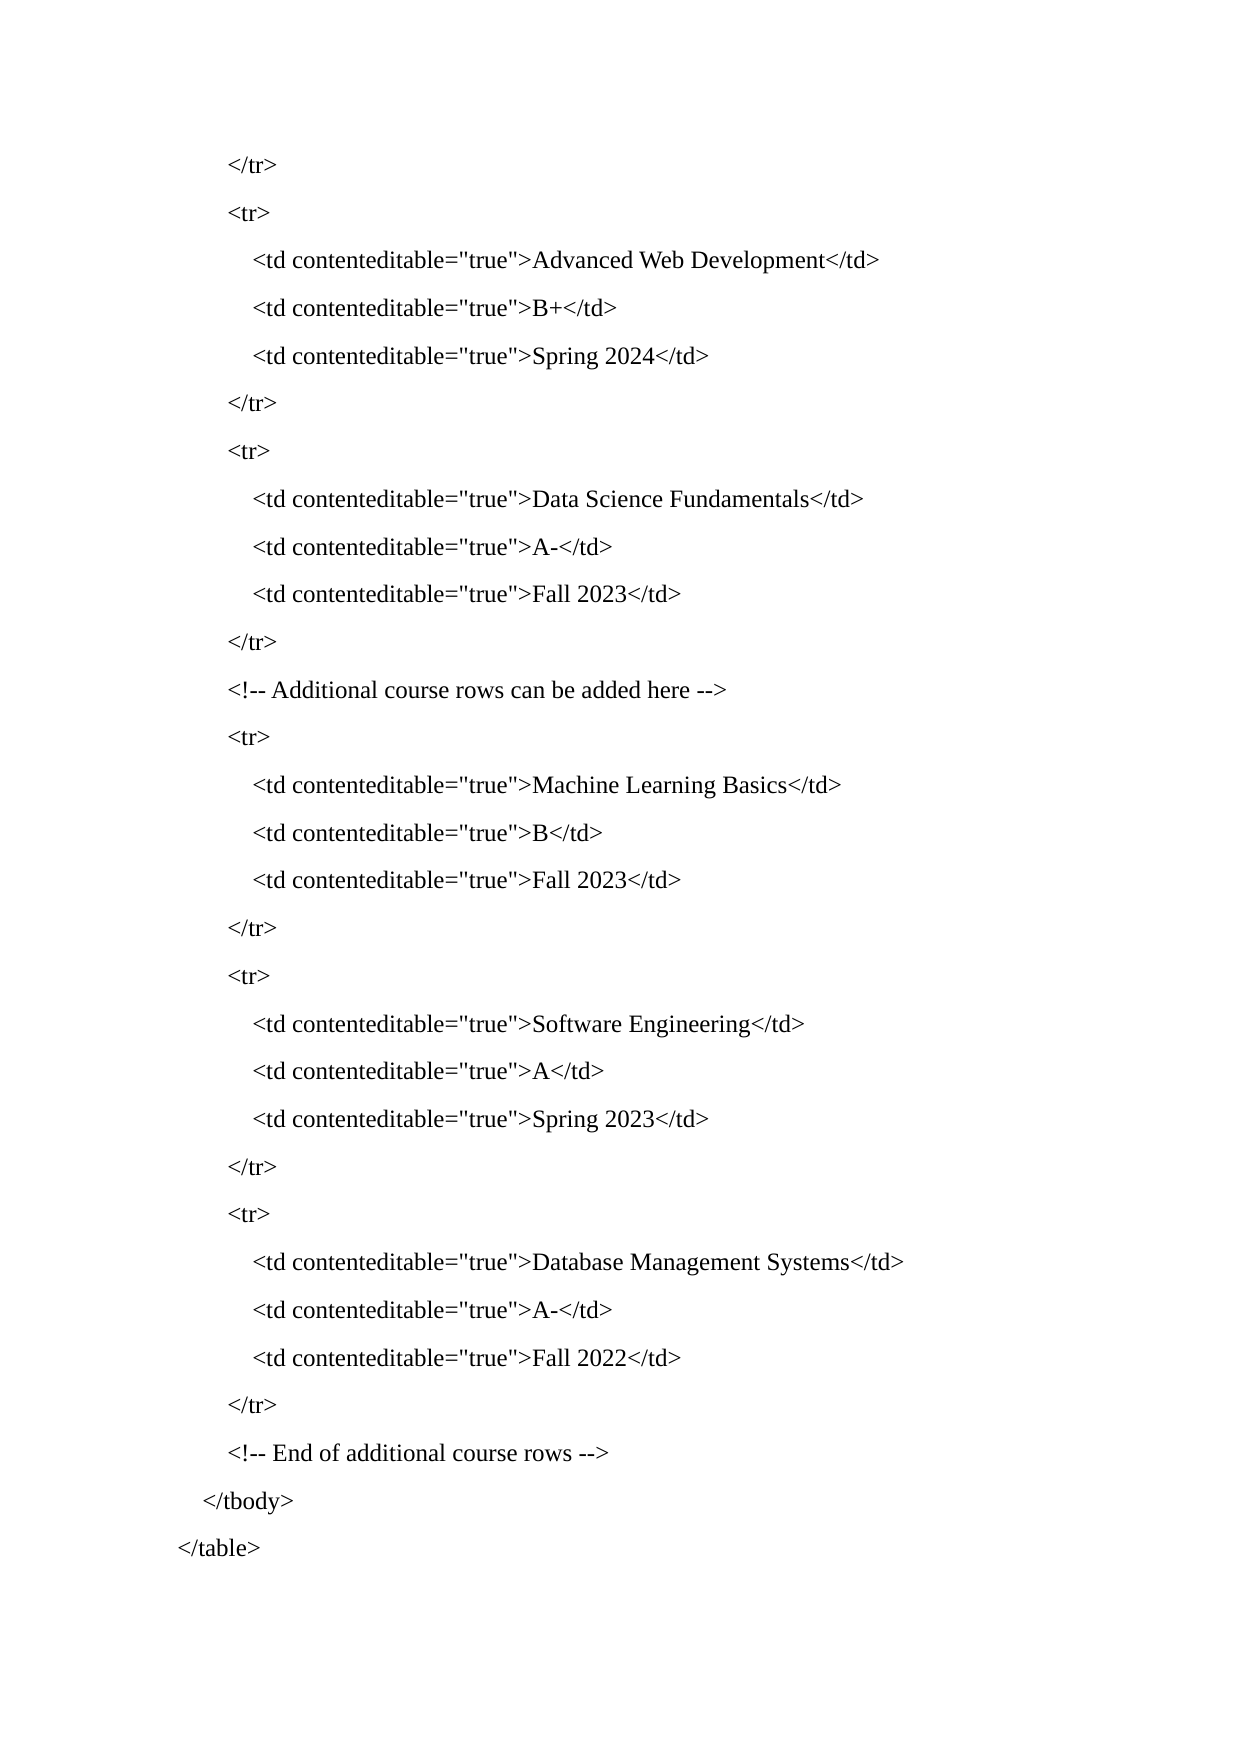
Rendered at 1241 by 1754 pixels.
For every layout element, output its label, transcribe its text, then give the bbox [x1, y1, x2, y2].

text <td contenteditable="true">A-</td> [127, 532, 1090, 560]
text </table> [127, 1533, 1090, 1562]
text <td contenteditable="true">Fall 2022</td> [127, 1343, 1090, 1371]
text </tr> [127, 1152, 1090, 1181]
text <td contenteditable="true">B+</td> [127, 293, 1090, 322]
text <td contenteditable="true">B</td> [127, 818, 1090, 847]
text <td contenteditable="true">Fall 2023</td> [127, 866, 1090, 894]
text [127, 341, 1090, 369]
text <tr> [127, 722, 1090, 751]
text <tr> [127, 436, 1090, 465]
text <!-- Additional course rows can be added here --> [127, 675, 1090, 703]
text <td contenteditable="true">Software Engineering</td> [127, 1009, 1090, 1037]
text <td contenteditable="true">A-</td> [127, 1295, 1090, 1324]
text <td contenteditable="true">Advanced Web Development</td> [127, 245, 1090, 274]
text </tr> [127, 913, 1090, 942]
text </tbody> [127, 1486, 1090, 1514]
text </tr> [127, 150, 1090, 179]
text </tr> [127, 627, 1090, 656]
text <td contenteditable="true">A</td> [127, 1056, 1090, 1085]
text <!-- End of additional course rows --> [127, 1438, 1090, 1467]
text </tr> [127, 1390, 1090, 1419]
text <td contenteditable="true">Fall 2023</td> [127, 579, 1090, 608]
text </tr> [127, 388, 1090, 417]
text <td contenteditable="true">Spring 2023</td> [127, 1104, 1090, 1133]
text <td contenteditable="true">Database Management Systems</td> [127, 1247, 1090, 1276]
text <tr> [127, 1199, 1090, 1228]
text <td contenteditable="true">Data Science Fundamentals</td> [127, 484, 1090, 513]
text <tr> [127, 198, 1090, 226]
text <td contenteditable="true">Machine Learning Basics</td> [127, 770, 1090, 799]
text <tr> [127, 961, 1090, 990]
